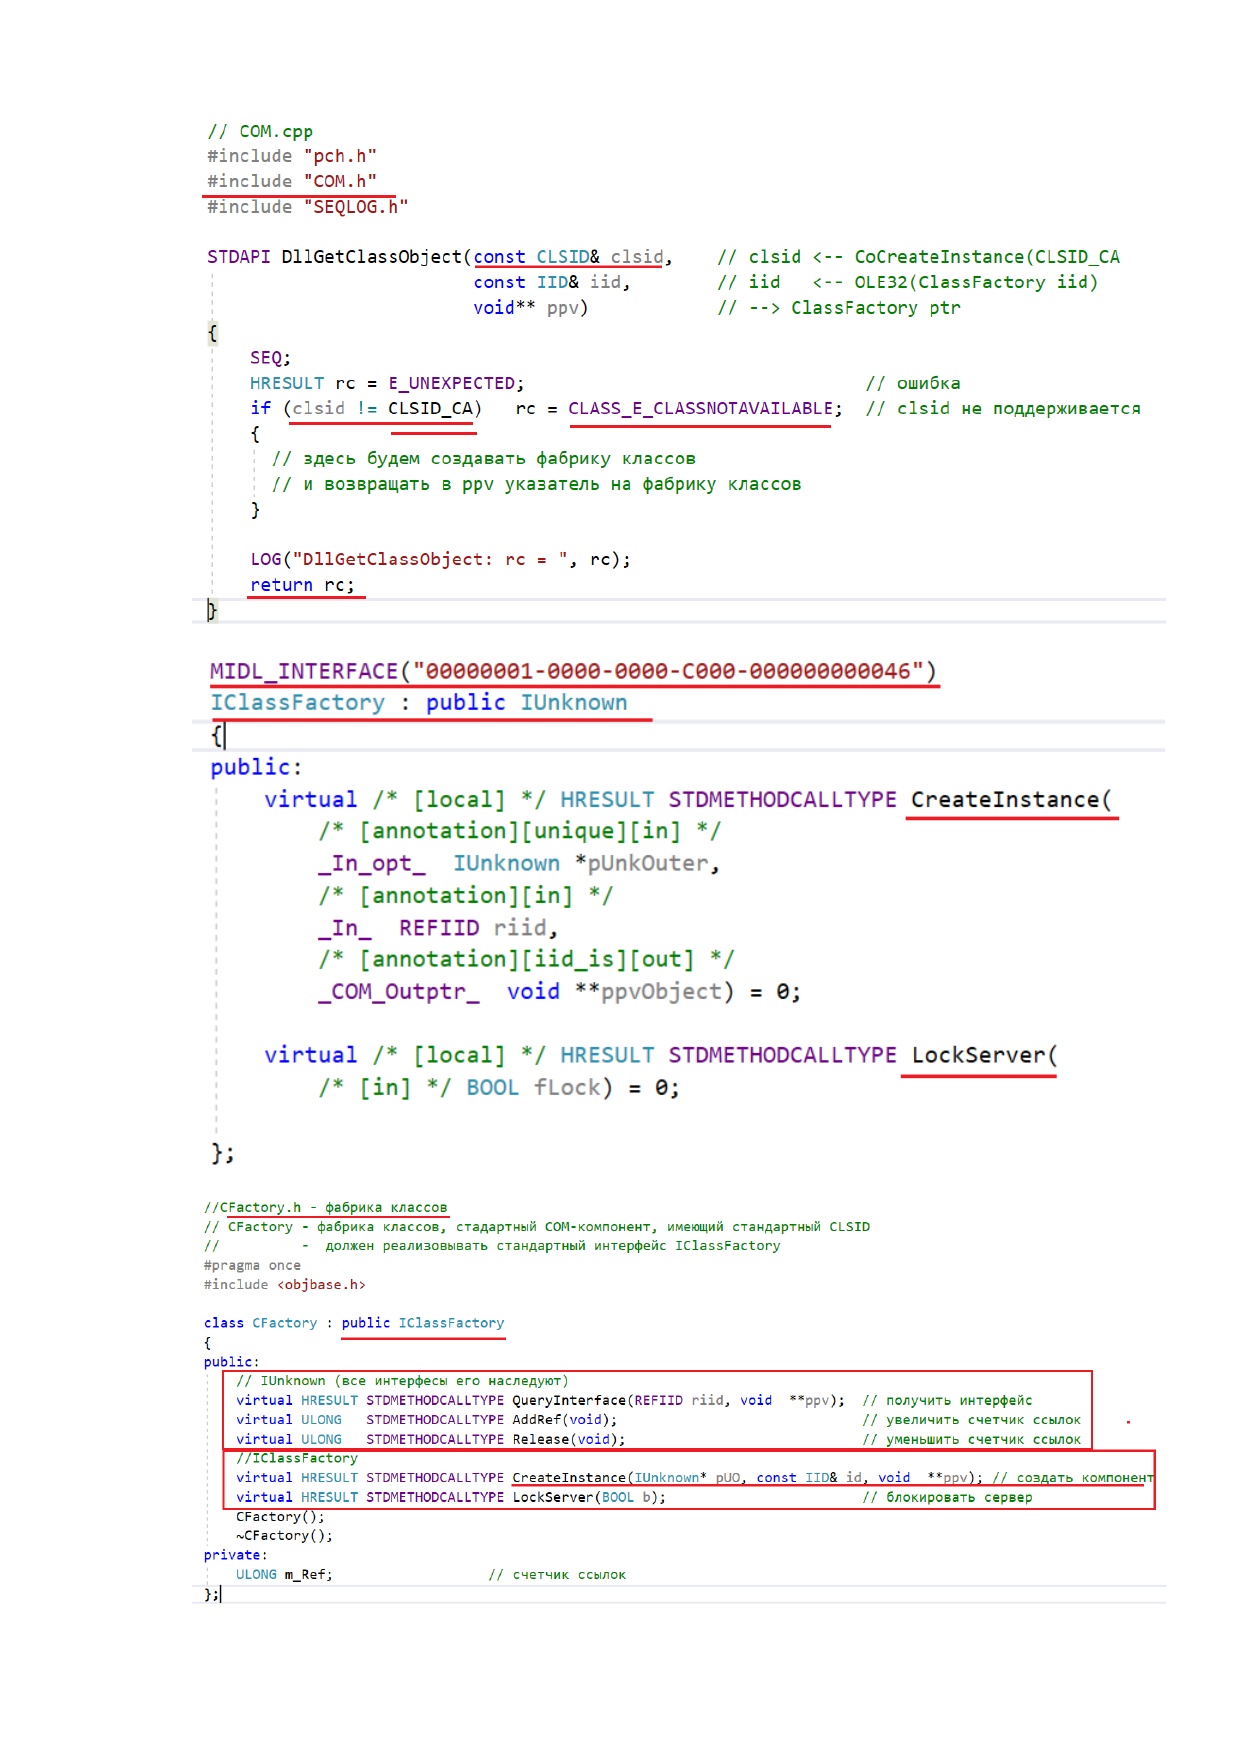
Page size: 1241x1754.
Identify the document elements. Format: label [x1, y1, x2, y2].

picture [192, 644, 1166, 1179]
picture [192, 118, 1167, 626]
picture [192, 1197, 1167, 1609]
